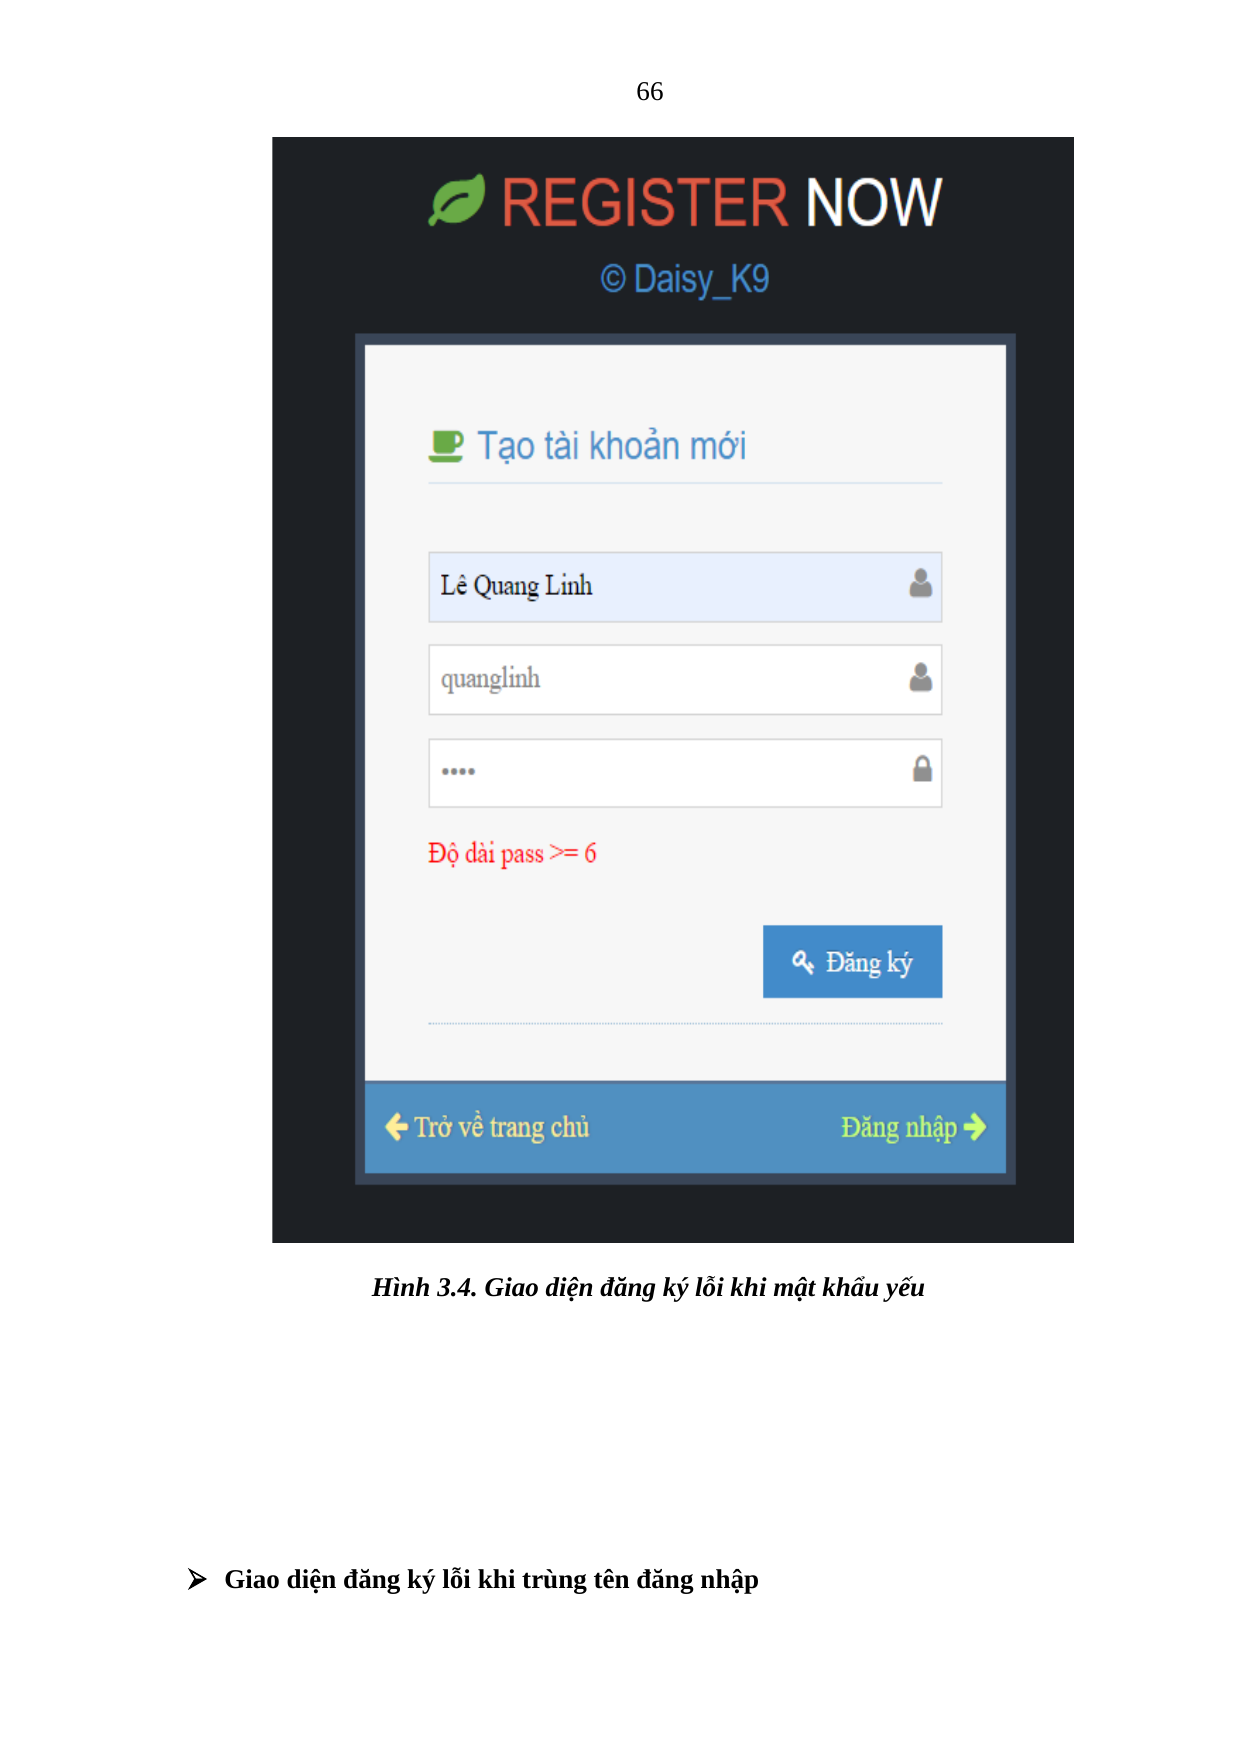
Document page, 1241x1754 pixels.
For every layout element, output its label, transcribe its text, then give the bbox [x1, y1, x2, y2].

text Hình 3.4. Giao diện đăng ký lỗi khi mật khẩu yếu [177, 1271, 1122, 1302]
list Giao diện đăng ký lỗi khi trùng tên đăng nhập [187, 1563, 1122, 1594]
picture [272, 137, 1074, 1243]
